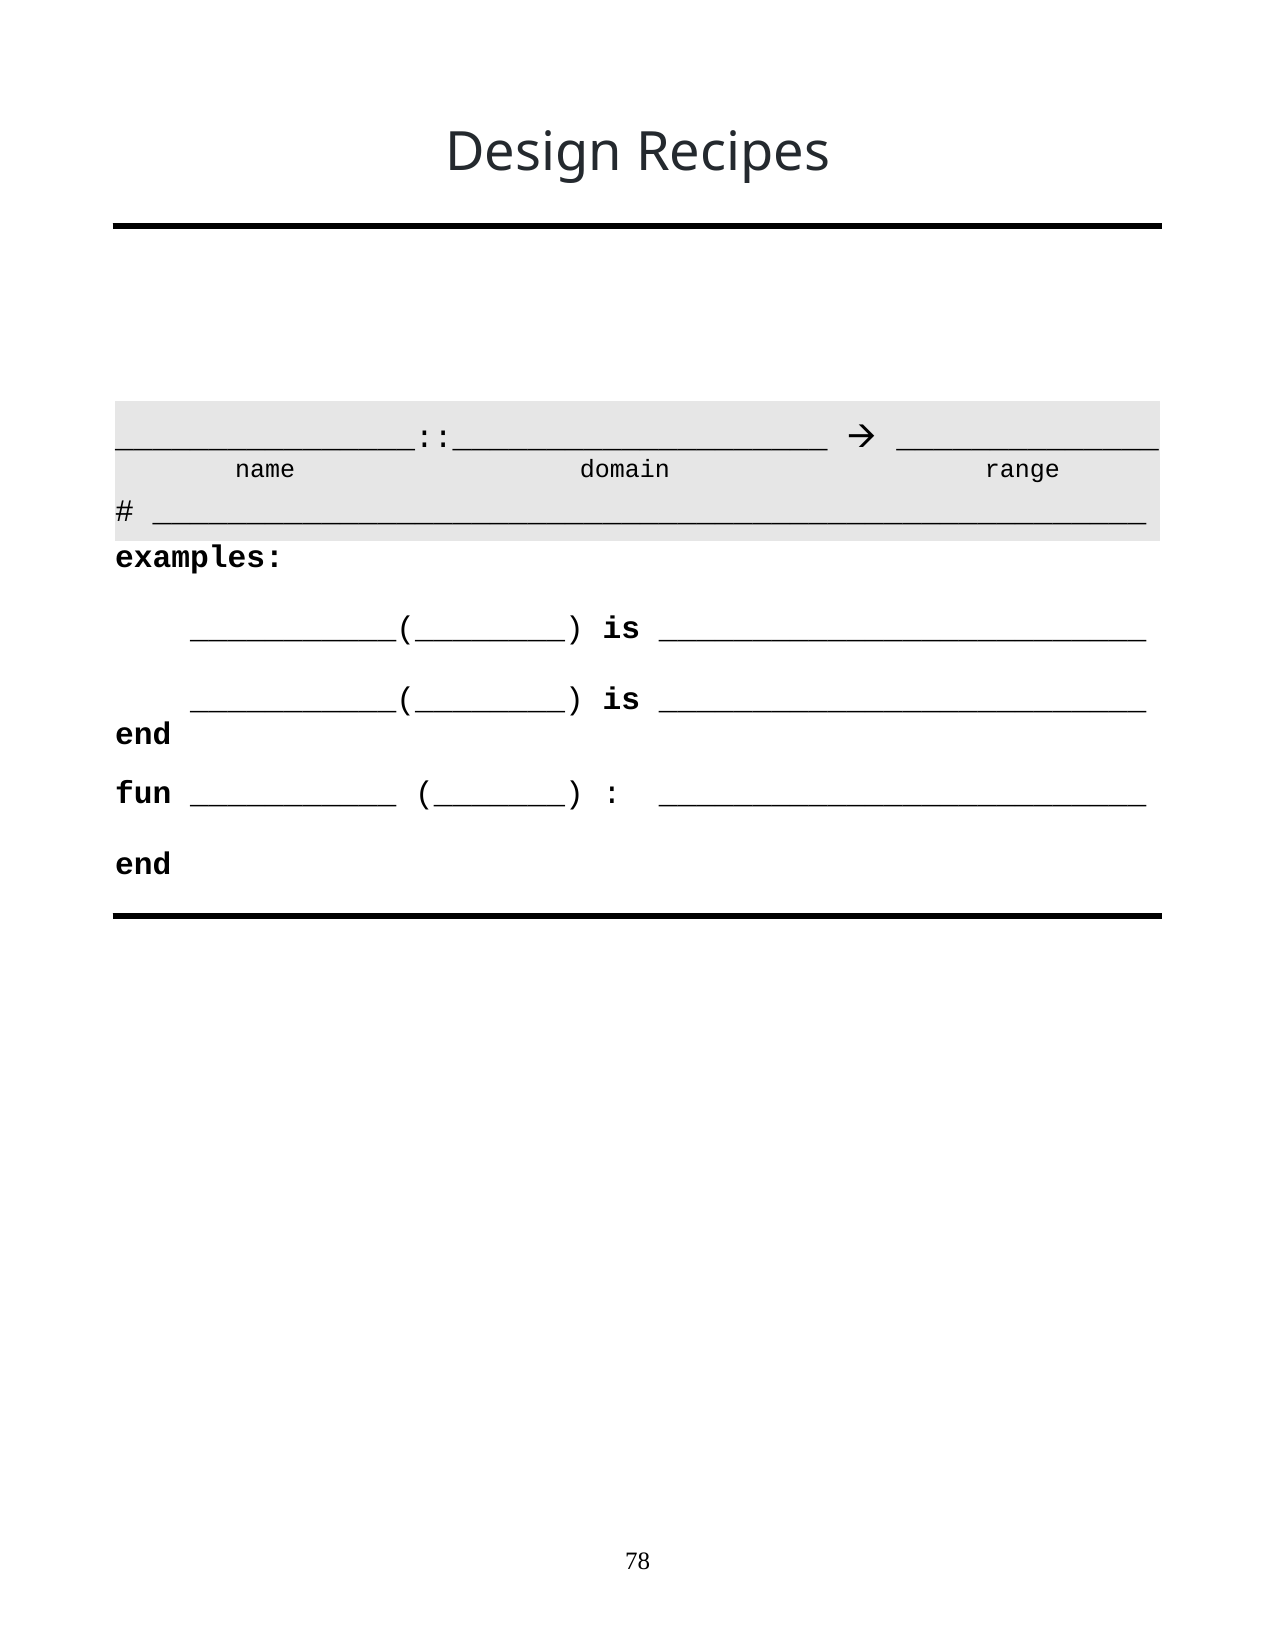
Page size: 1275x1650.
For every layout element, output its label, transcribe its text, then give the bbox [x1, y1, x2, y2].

subtitle Design Recipes [112, 112, 1162, 186]
table_header ________________::____________________ ______________ name domain range # _____________________________________________________ [115, 401, 1160, 541]
table_cell fun ___________ (_______) : __________________________ end [115, 754, 1158, 884]
table_cell examples: ___________(________) is __________________________ ___________(________) is __________________________ end [115, 541, 1158, 754]
